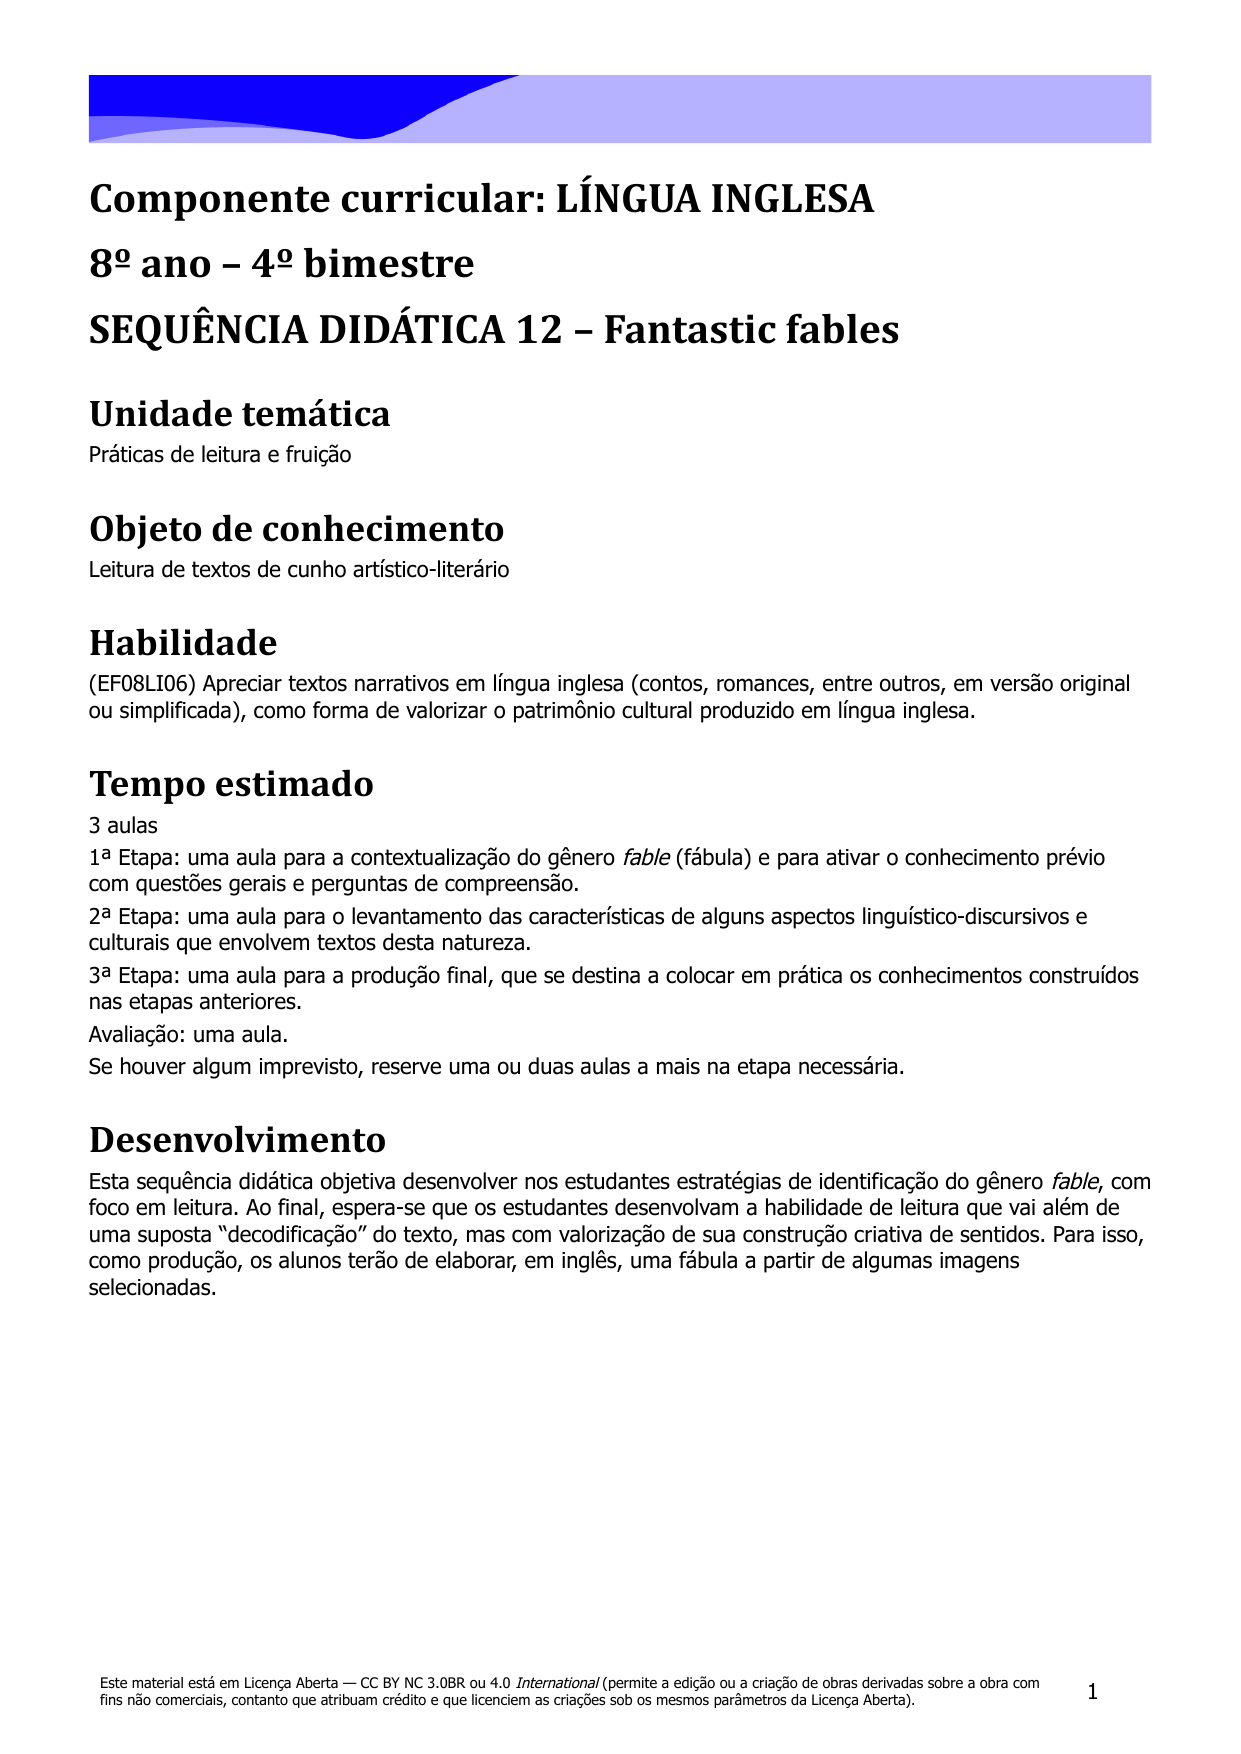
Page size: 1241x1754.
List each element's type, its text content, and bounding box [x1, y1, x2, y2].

text Práticas de leitura e fruição [89, 441, 1152, 467]
text (EF08LI06) Apreciar textos narrativos em língua inglesa (contos, romances, entre outros, em versão original ou simplificada), como forma de valorizar o patrimônio cultural produzido em língua inglesa. [89, 670, 1152, 723]
text 8º ano – 4º bimestre [89, 238, 1152, 287]
text Se houver algum imprevisto, reserve uma ou duas aulas a mais na etapa necessária. [89, 1052, 1152, 1079]
text 2ª Etapa: uma aula para o levantamento das características de alguns aspectos linguístico-discursivos e culturais que envolvem textos desta natureza. [89, 902, 1152, 955]
text Tempo estimado [89, 761, 1152, 805]
text Leitura de textos de cunho artístico-literário [89, 555, 1152, 582]
text 3ª Etapa: uma aula para a produção final, que se destina a colocar em prática os conhecimentos construídos nas etapas anteriores. [89, 961, 1152, 1014]
text 3 aulas [89, 811, 1152, 838]
text Componente curricular: LÍNGUA INGLESA [89, 172, 1152, 221]
text Habilidade [89, 620, 1152, 664]
text Avaliação: uma aula. [89, 1020, 1152, 1047]
text Objeto de conhecimento [89, 505, 1152, 549]
text Unidade temática [89, 391, 1152, 435]
picture [88, 75, 1152, 156]
text Esta sequência didática objetiva desenvolver nos estudantes estratégias de identificação do gênero fable, com foco em leitura. Ao final, espera-se que os estudantes desenvolvam a habilidade de leitura que vai além de uma suposta “decodificação” do texto, mas com valorização de sua construção criativa de sentidos. Para isso, como produção, os alunos terão de elaborar, em inglês, uma fábula a partir de algumas imagens selecionadas. [89, 1167, 1152, 1299]
text Desenvolvimento [89, 1117, 1152, 1161]
text SEQUÊNCIA DIDÁTICA 12 – Fantastic fables [89, 303, 1152, 352]
text 1ª Etapa: uma aula para a contextualização do gênero fable (fábula) e para ativar o conhecimento prévio com questões gerais e perguntas de compreensão. [89, 843, 1152, 896]
